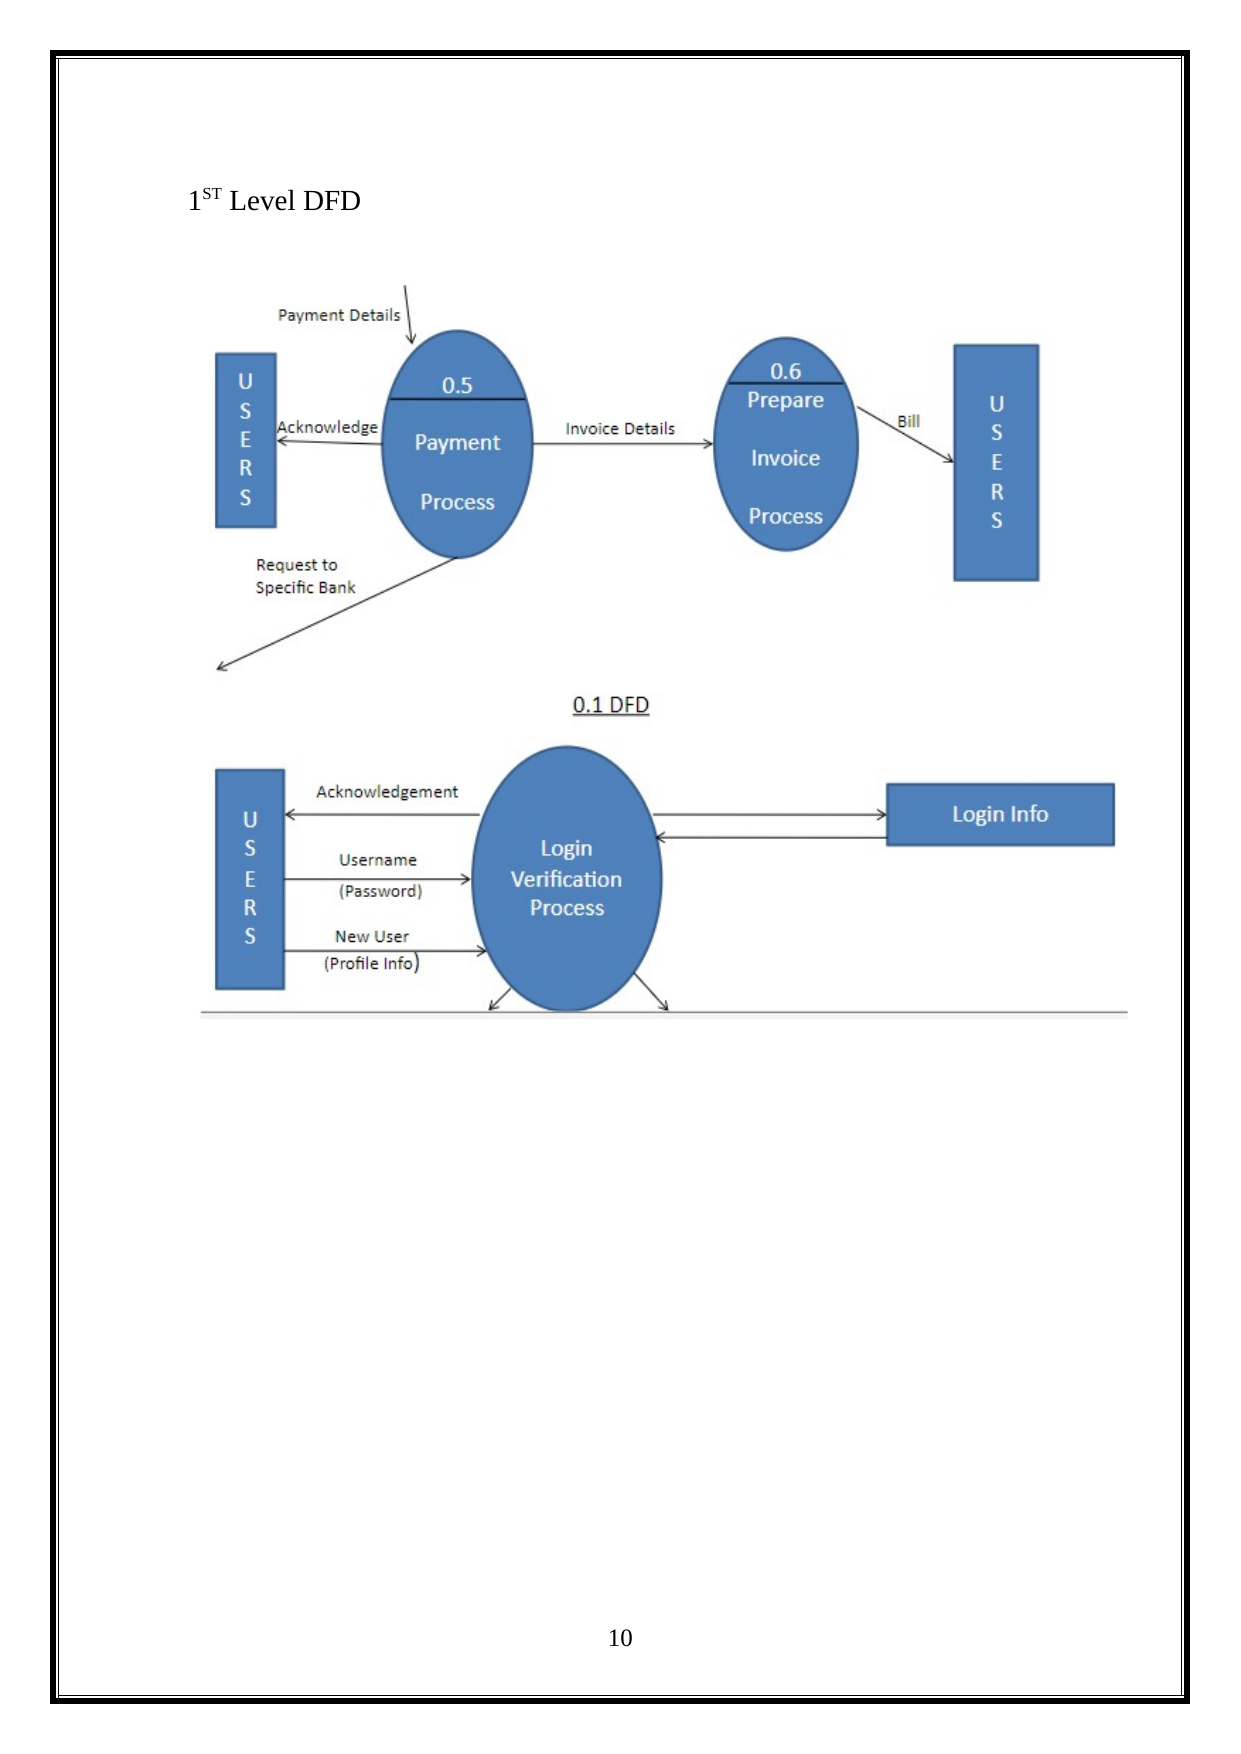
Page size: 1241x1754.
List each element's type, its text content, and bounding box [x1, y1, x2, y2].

list 1ST Level DFD [187, 183, 1090, 217]
picture [187, 217, 1128, 1019]
